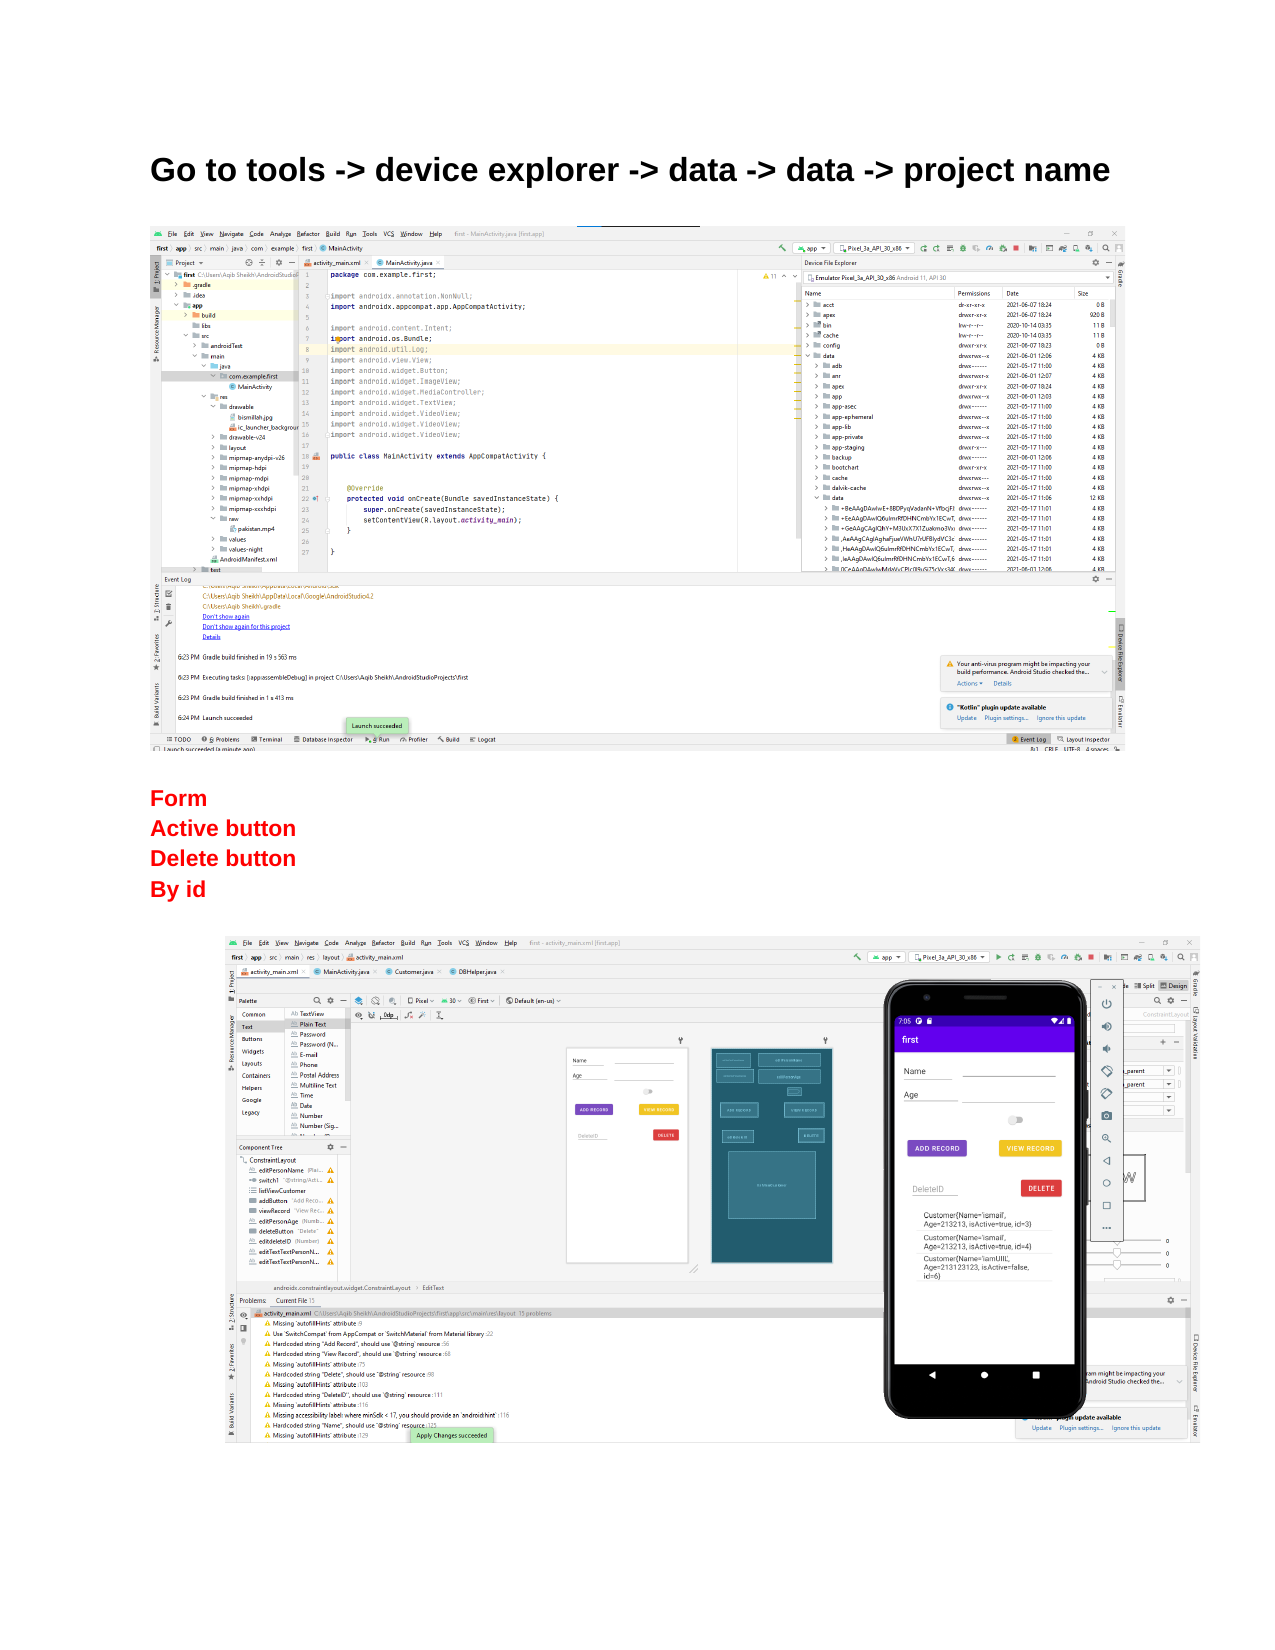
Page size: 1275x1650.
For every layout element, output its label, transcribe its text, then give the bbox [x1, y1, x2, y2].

text Delete button [150, 845, 1125, 872]
text Active button [150, 815, 1125, 841]
text By id [150, 876, 1125, 902]
text Form [150, 785, 1125, 811]
text Go to tools -> device explorer -> data -> data -> project name [150, 150, 1125, 188]
picture [150, 226, 1125, 751]
picture [225, 936, 1200, 1443]
